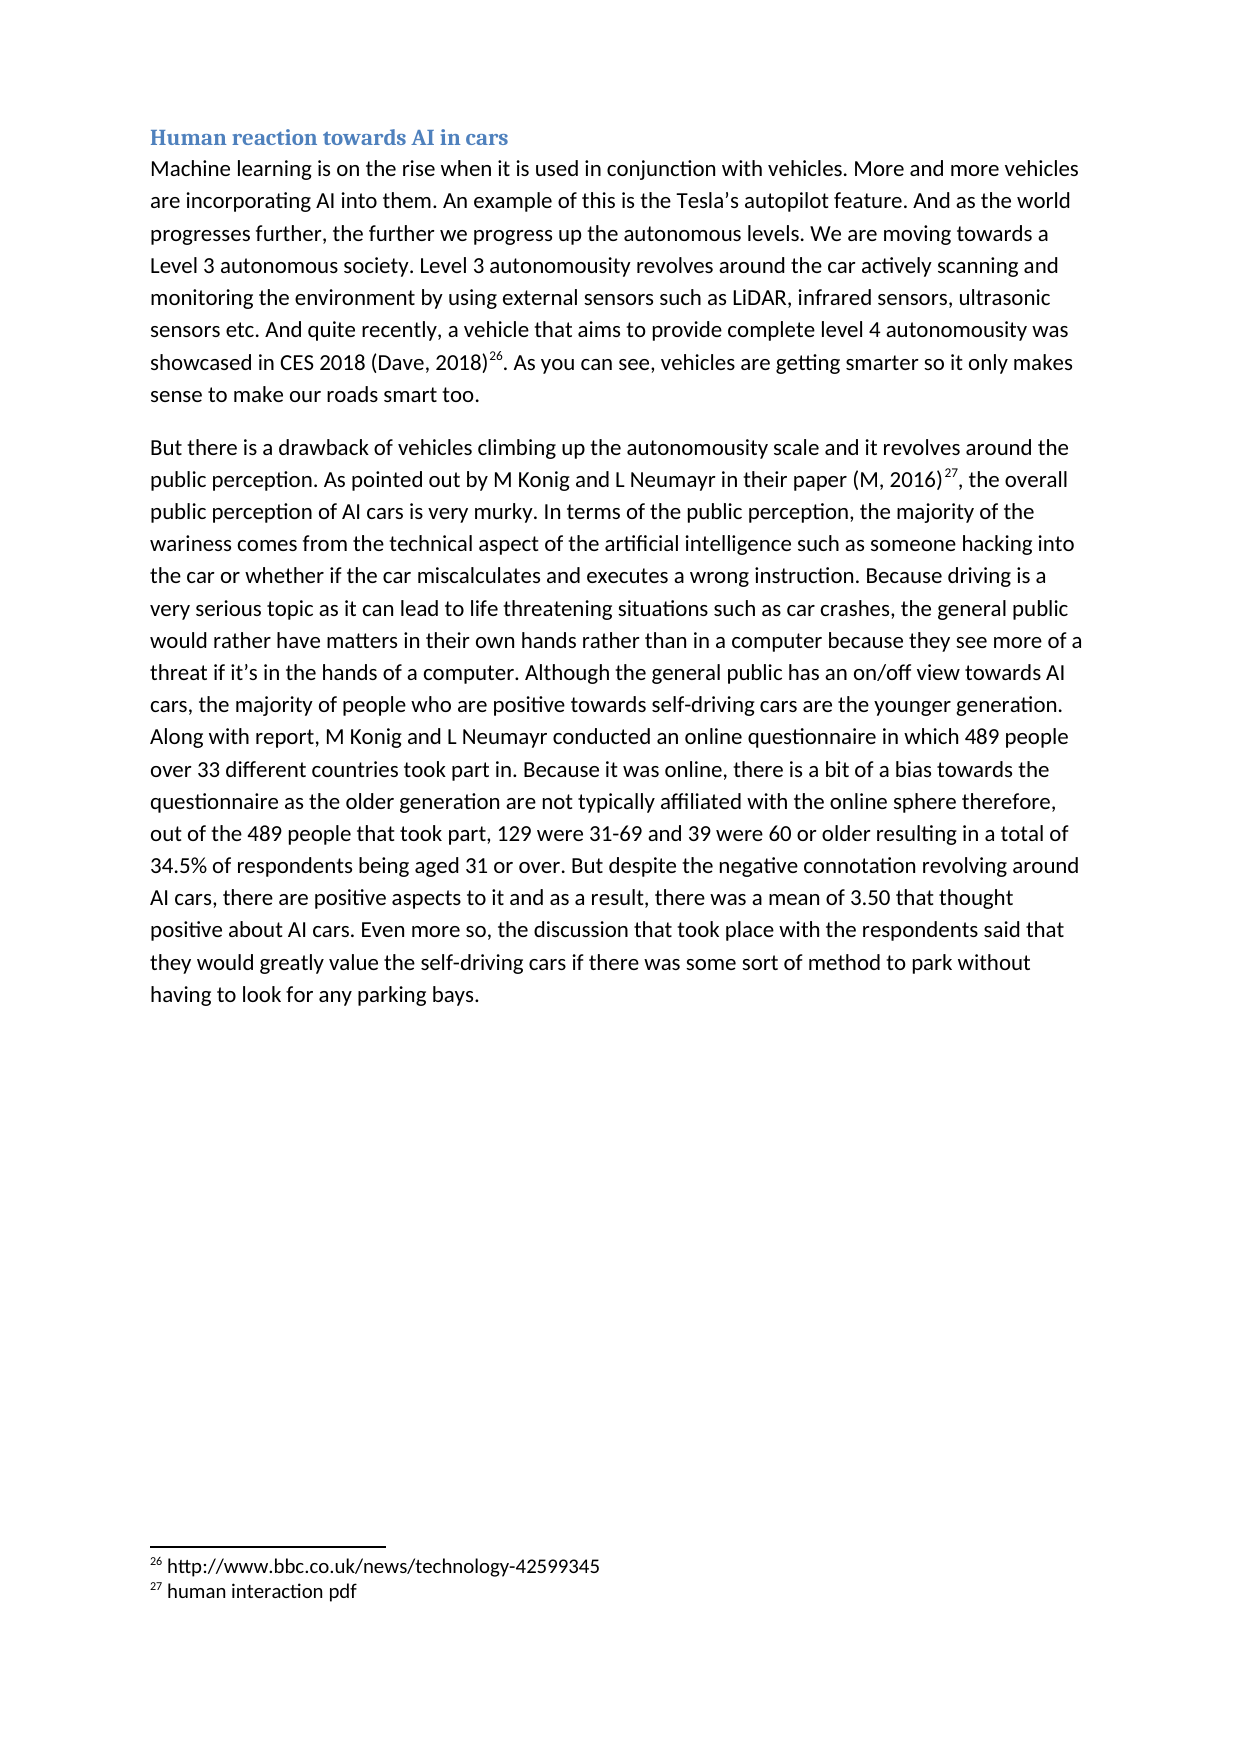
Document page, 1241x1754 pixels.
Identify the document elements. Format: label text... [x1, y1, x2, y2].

text But there is a drawback of vehicles climbing up the autonomousity scale and it revolves around the public perception. As pointed out by M Konig and L Neumayr in their paper (M, 2016), the overall public perception of AI cars is very murky. In terms of the public perception, the majority of the wariness comes from the technical aspect of the artificial intelligence such as someone hacking into the car or whether if the car miscalculates and executes a wrong instruction. Because driving is a very serious topic as it can lead to life threatening situations such as car crashes, the general public would rather have matters in their own hands rather than in a computer because they see more of a threat if it’s in the hands of a computer. Although the general public has an on/off view towards AI cars, the majority of people who are positive towards self-driving cars are the younger generation. Along with report, M Konig and L Neumayr conducted an online questionnaire in which 489 people over 33 different countries took part in. Because it was online, there is a bit of a bias towards the questionnaire as the older generation are not typically affiliated with the online sphere therefore, out of the 489 people that took part, 129 were 31-69 and 39 were 60 or older resulting in a total of 34.5% of respondents being aged 31 or over. But despite the negative connotation revolving around AI cars, there are positive aspects to it and as a result, there was a mean of 3.50 that thought positive about AI cars. Even more so, the discussion that took place with the respondents said that they would greatly value the self-driving cars if there was some sort of method to park without having to look for any parking bays. [150, 433, 1090, 1008]
text Machine learning is on the rise when it is used in conjunction with vehicles. More and more vehicles are incorporating AI into them. An example of this is the Tesla’s autopilot feature. And as the world progresses further, the further we progress up the autonomous levels. We are moving towards a Level 3 autonomous society. Level 3 autonomousity revolves around the car actively scanning and monitoring the environment by using external sensors such as LiDAR, infrared sensors, ultrasonic sensors etc. And quite recently, a vehicle that aims to provide complete level 4 autonomousity was showcased in CES 2018 (Dave, 2018). As you can see, vehicles are getting smarter so it only makes sense to make our roads smart too. [150, 154, 1090, 408]
subtitle Human reaction towards AI in cars [150, 124, 1090, 151]
